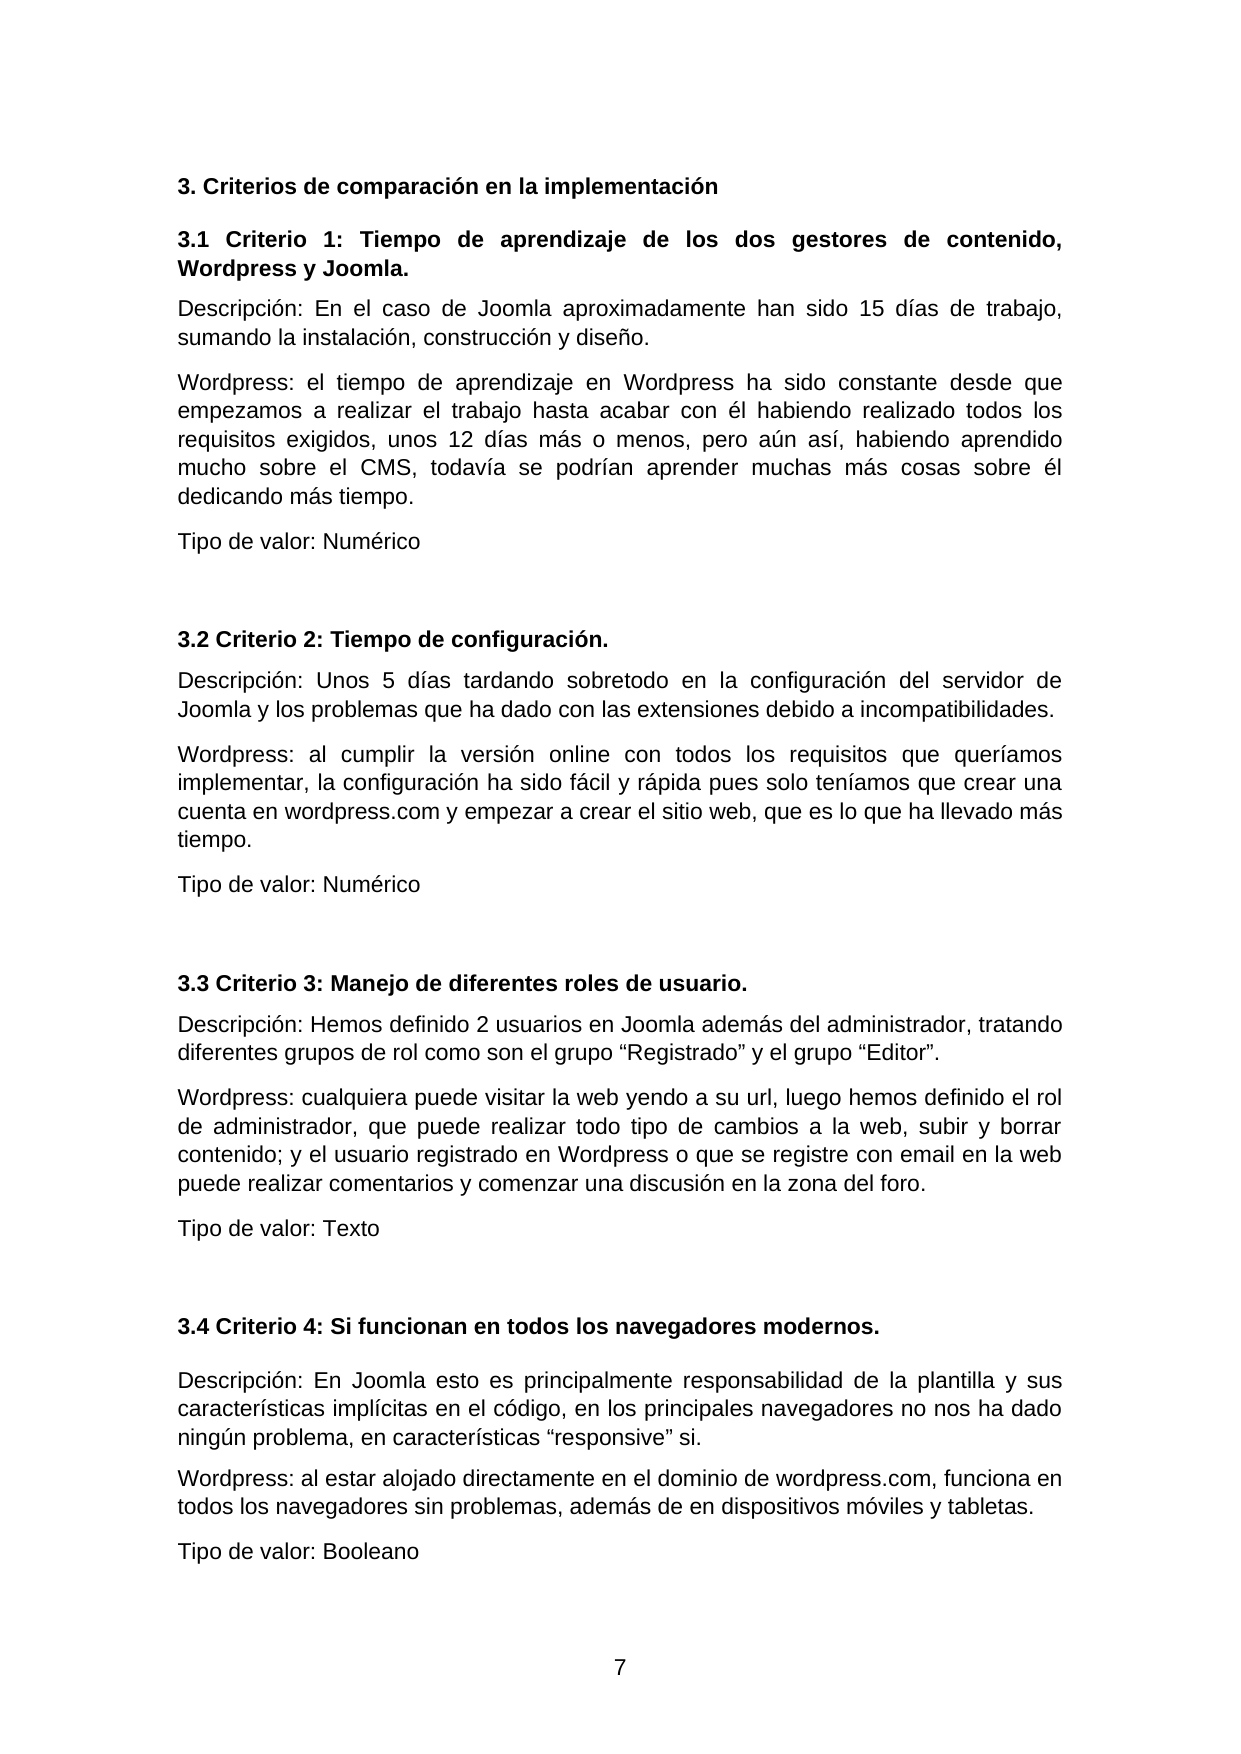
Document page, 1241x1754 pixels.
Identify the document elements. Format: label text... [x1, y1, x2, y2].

text Tipo de valor: Texto [177, 1215, 1063, 1241]
text Tipo de valor: Numérico [177, 871, 1063, 898]
text 3.2 Criterio 2: Tiempo de configuración. [177, 626, 1063, 653]
text 3.1 Criterio 1: Tiempo de aprendizaje de los dos gestores de contenido, Wordpress y Joomla. [177, 226, 1063, 281]
text Wordpress: cualquiera puede visitar la web yendo a su url, luego hemos definido el rol de administrador, que puede realizar todo tipo de cambios a la web, subir y borrar contenido; y el usuario registrado en Wordpress o que se registre con email en la web puede realizar comentarios y comenzar una discusión en la zona del foro. [177, 1084, 1063, 1196]
text Wordpress: el tiempo de aprendizaje en Wordpress ha sido constante desde que empezamos a realizar el trabajo hasta acabar con él habiendo realizado todos los requisitos exigidos, unos 12 días más o menos, pero aún así, habiendo aprendido mucho sobre el CMS, todavía se podrían aprender muchas más cosas sobre él dedicando más tiempo. [177, 369, 1063, 509]
text Wordpress: al estar alojado directamente en el dominio de wordpress.com, funciona en todos los navegadores sin problemas, además de en dispositivos móviles y tabletas. [177, 1464, 1063, 1519]
text 3.3 Criterio 3: Manejo de diferentes roles de usuario. [177, 970, 1063, 996]
text Descripción: En el caso de Joomla aproximadamente han sido 15 días de trabajo, sumando la instalación, construcción y diseño. [177, 295, 1063, 350]
text Descripción: En Joomla esto es principalmente responsabilidad de la plantilla y sus características implícitas en el código, en los principales navegadores no nos ha dado ningún problema, en características “responsive” si. [177, 1367, 1063, 1450]
text Descripción: Unos 5 días tardando sobretodo en la configuración del servidor de Joomla y los problemas que ha dado con las extensiones debido a incompatibilidades. [177, 667, 1063, 722]
text Wordpress: al cumplir la versión online con todos los requisitos que queríamos implementar, la configuración ha sido fácil y rápida pues solo teníamos que crear una cuenta en wordpress.com y empezar a crear el sitio web, que es lo que ha llevado más tiempo. [177, 741, 1063, 852]
text Tipo de valor: Numérico [177, 528, 1063, 554]
text Descripción: Hemos definido 2 usuarios en Joomla además del administrador, tratando diferentes grupos de rol como son el grupo “Registrado” y el grupo “Editor”. [177, 1011, 1063, 1066]
text 3.4 Criterio 4: Si funcionan en todos los navegadores modernos. [177, 1313, 1063, 1339]
text Tipo de valor: Booleano [177, 1538, 1063, 1564]
subtitle 3. Criterios de comparación en la implementación [177, 173, 1063, 199]
